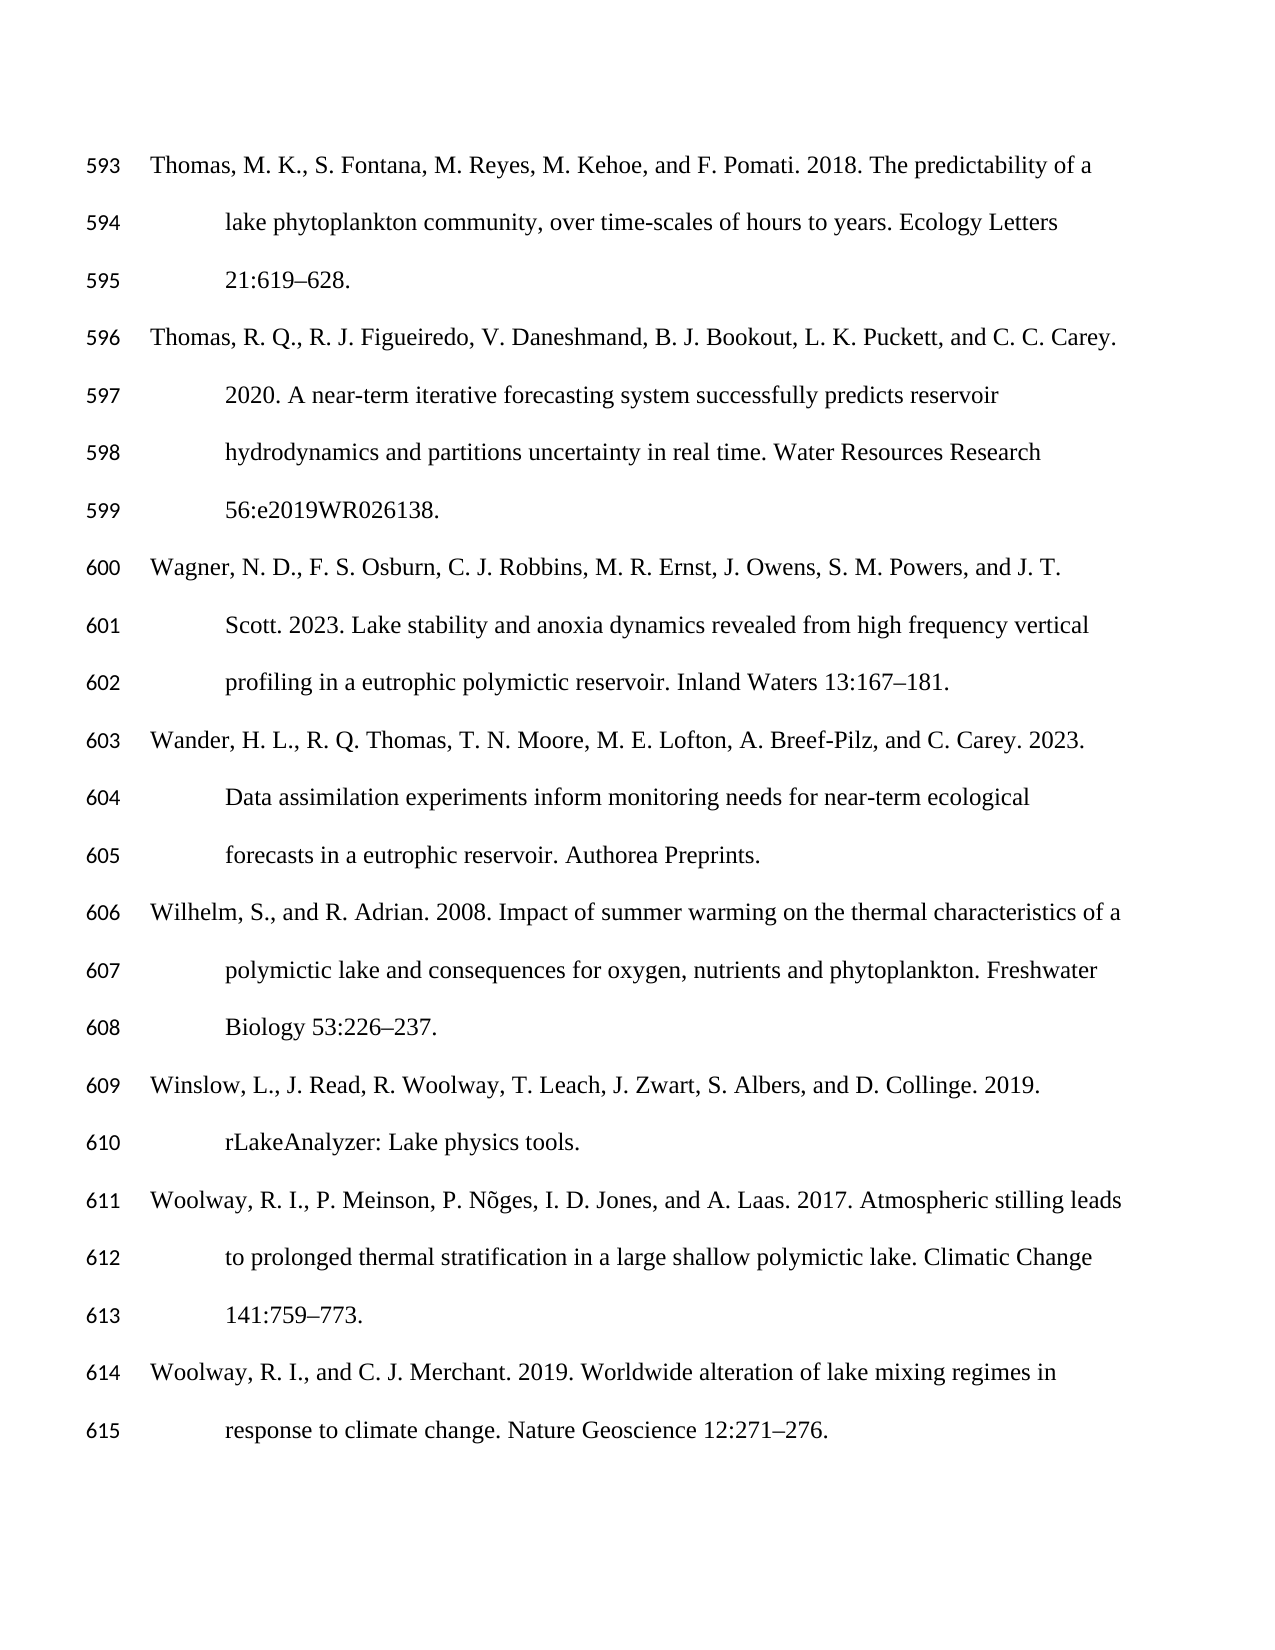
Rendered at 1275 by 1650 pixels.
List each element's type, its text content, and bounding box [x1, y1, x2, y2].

text Wilhelm, S., and R. Adrian. 2008. Impact of summer warming on the thermal characteristics of a polymictic lake and consequences for oxygen, nutrients and phytoplankton. Freshwater Biology 53:226–237. [150, 897, 1125, 1041]
text Wagner, N. D., F. S. Osburn, C. J. Robbins, M. R. Ernst, J. Owens, S. M. Powers, and J. T. Scott. 2023. Lake stability and anoxia dynamics revealed from high frequency vertical profiling in a eutrophic polymictic reservoir. Inland Waters 13:167–181. [150, 552, 1125, 696]
text Wander, H. L., R. Q. Thomas, T. N. Moore, M. E. Lofton, A. Breef-Pilz, and C. Carey. 2023. Data assimilation experiments inform monitoring needs for near-term ecological forecasts in a eutrophic reservoir. Authorea Preprints. [150, 725, 1125, 869]
text Thomas, M. K., S. Fontana, M. Reyes, M. Kehoe, and F. Pomati. 2018. The predictability of a lake phytoplankton community, over time-scales of hours to years. Ecology Letters 21:619–628. [150, 150, 1125, 294]
text Woolway, R. I., P. Meinson, P. Nõges, I. D. Jones, and A. Laas. 2017. Atmospheric stilling leads to prolonged thermal stratification in a large shallow polymictic lake. Climatic Change 141:759–773. [150, 1185, 1125, 1329]
text Thomas, R. Q., R. J. Figueiredo, V. Daneshmand, B. J. Bookout, L. K. Puckett, and C. C. Carey. 2020. A near-term iterative forecasting system successfully predicts reservoir hydrodynamics and partitions uncertainty in real time. Water Resources Research 56:e2019WR026138. [150, 322, 1125, 524]
text Woolway, R. I., and C. J. Merchant. 2019. Worldwide alteration of lake mixing regimes in response to climate change. Nature Geoscience 12:271–276. [150, 1357, 1125, 1444]
text Winslow, L., J. Read, R. Woolway, T. Leach, J. Zwart, S. Albers, and D. Collinge. 2019. rLakeAnalyzer: Lake physics tools. [150, 1070, 1125, 1156]
